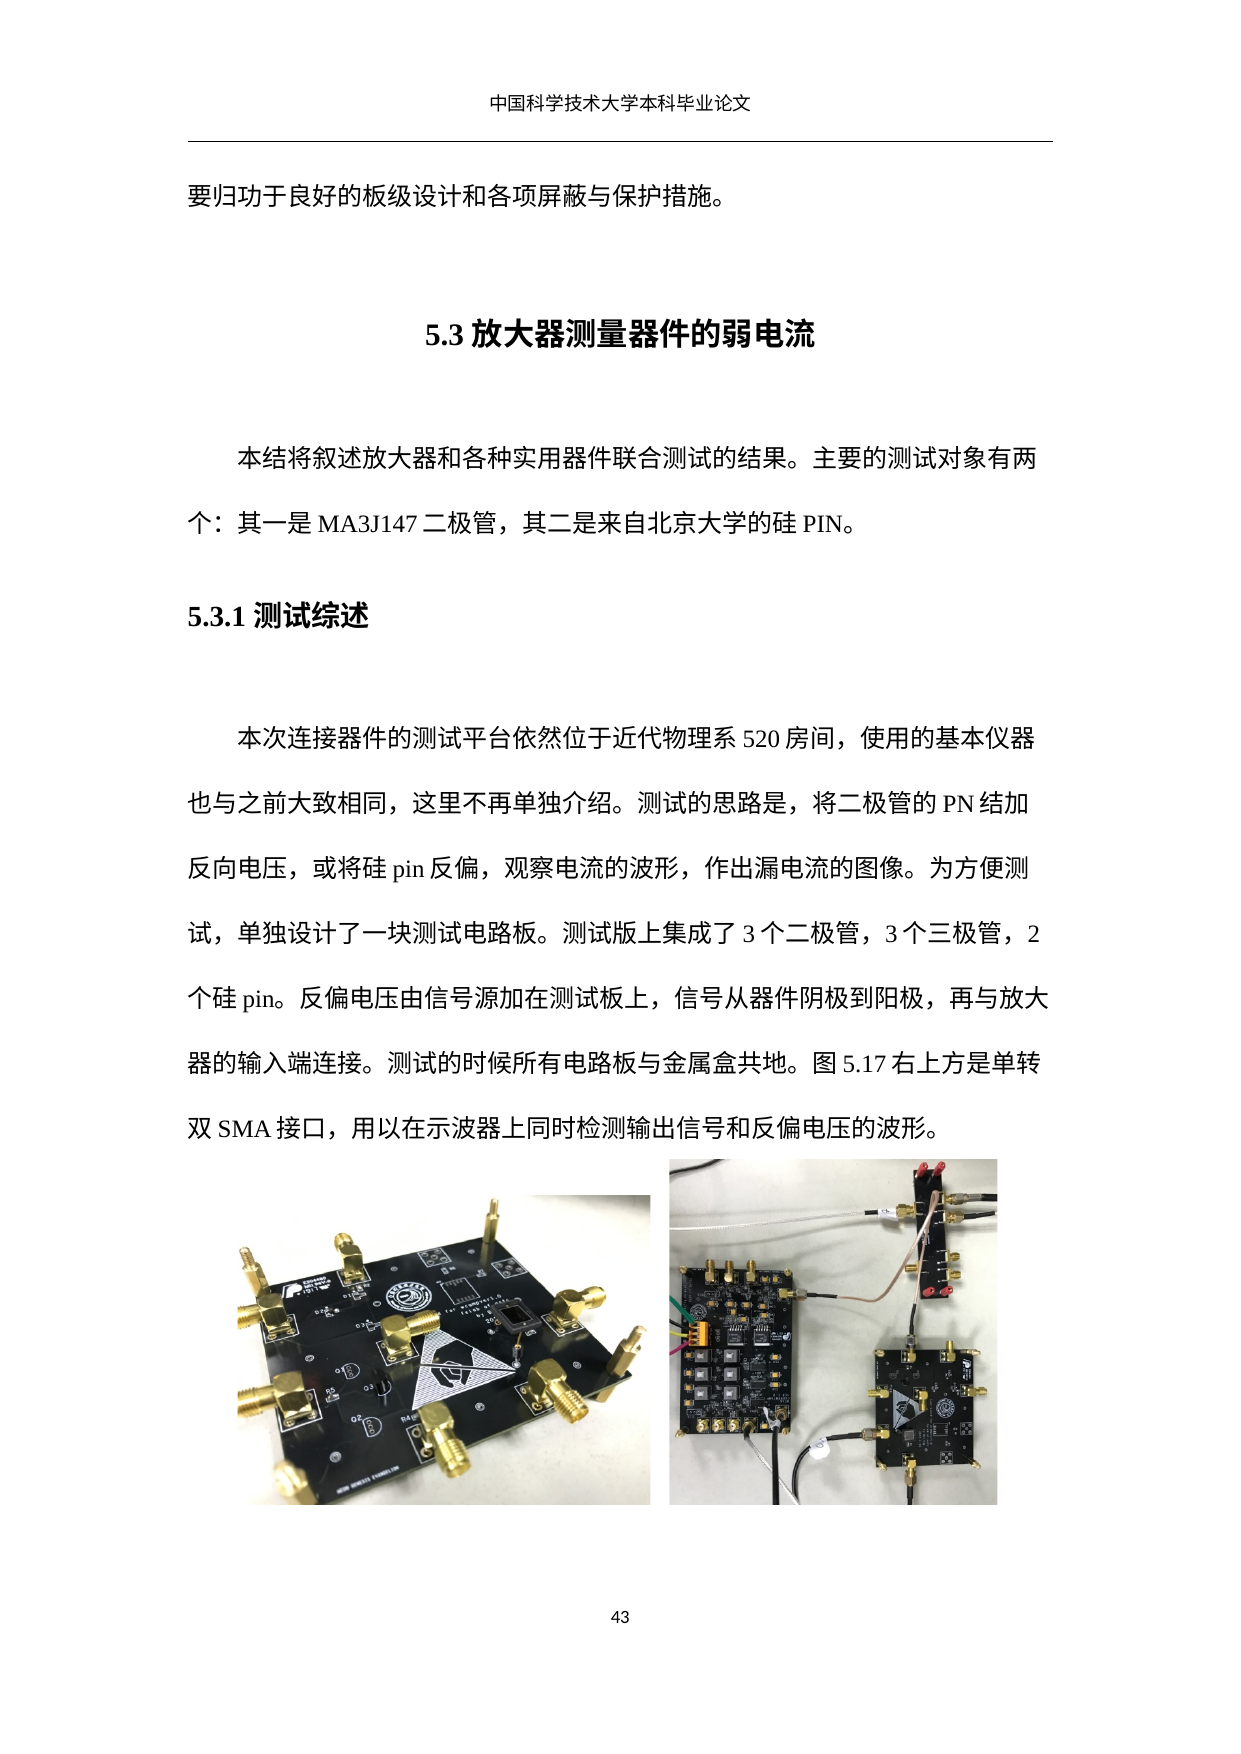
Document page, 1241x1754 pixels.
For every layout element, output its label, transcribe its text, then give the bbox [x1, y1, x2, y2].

picture [237, 1195, 651, 1505]
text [187, 162, 1053, 227]
text 本次连接器件的测试平台依然位于近代物理系520房间，使用的基本仪器也与之前大致相同，这里不再单独介绍。测试的思路是，将二极管的PN结加反向电压，或将硅pin反偏，观察电流的波形，作出漏电流的图像。为方便测试，单独设计了一块测试电路板。测试版上集成了3个二极管，3个三极管，2个硅pin。反偏电压由信号源加在测试板上，信号从器件阴极到阳极，再与放大器的输入端连接。测试的时候所有电路板与金属盒共地。图5.17右上方是单转双SMA接口，用以在示波器上同时检测输出信号和反偏电压的波形。 [187, 704, 1053, 1159]
subtitle 5.3.1 测试综述 [187, 581, 1053, 646]
picture [669, 1159, 998, 1505]
subtitle 5.3 放大器测量器件的弱电流 [187, 299, 1053, 364]
text 本结将叙述放大器和各种实用器件联合测试的结果。主要的测试对象有两个：其一是MA3J147二极管，其二是来自北京大学的硅PIN。 [187, 424, 1053, 554]
